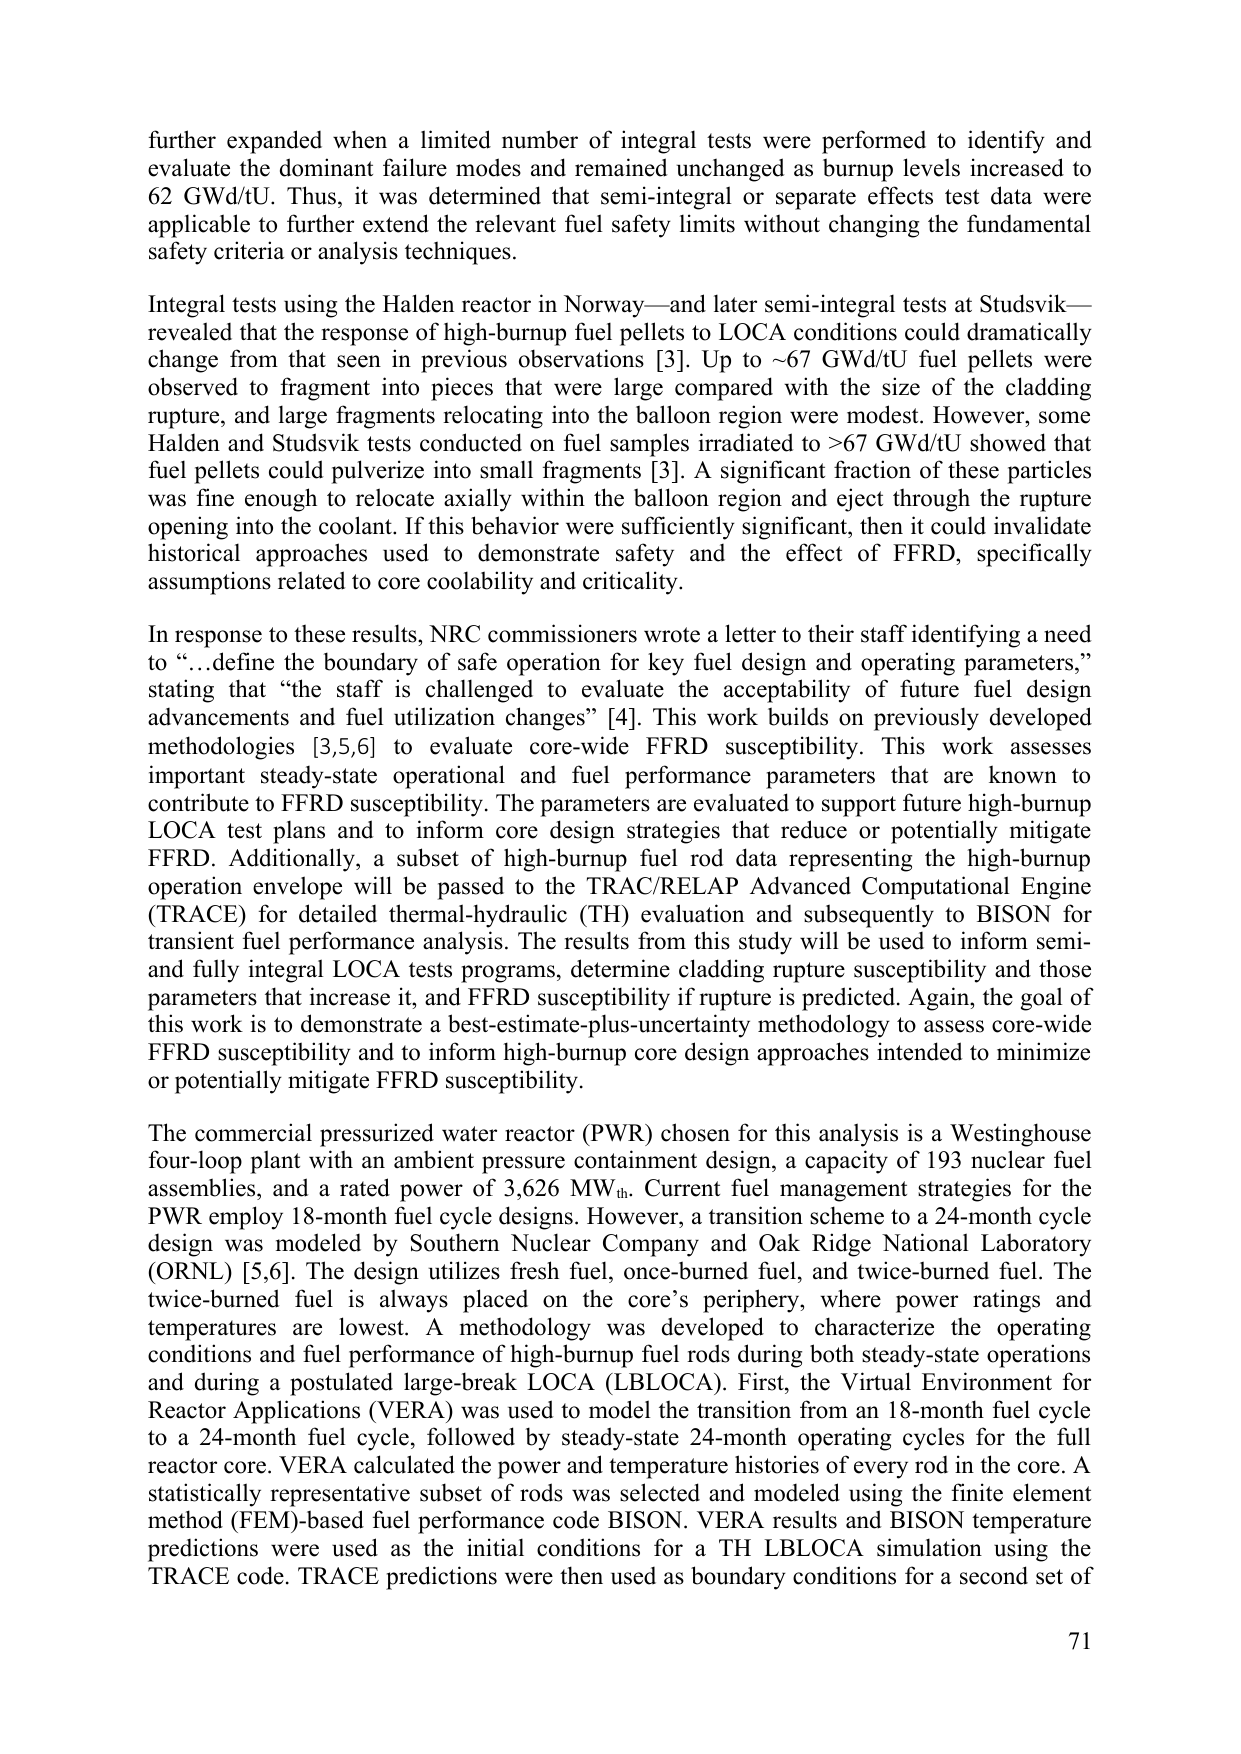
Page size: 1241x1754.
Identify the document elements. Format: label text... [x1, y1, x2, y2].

text In response to these results, NRC commissioners wrote a letter to their staff identifying a need to “…define the boundary of safe operation for key fuel design and operating parameters,” stating that “the staff is challenged to evaluate the acceptability of future fuel design advancements and fuel utilization changes” [4]. This work builds on previously developed methodologies [3,5,6] to evaluate core-wide FFRD susceptibility. This work assesses important steady-state operational and fuel performance parameters that are known to contribute to FFRD susceptibility. The parameters are evaluated to support future high-burnup LOCA test plans and to inform core design strategies that reduce or potentially mitigate FFRD. Additionally, a subset of high-burnup fuel rod data representing the high-burnup operation envelope will be passed to the TRAC/RELAP Advanced Computational Engine (TRACE) for detailed thermal-hydraulic (TH) evaluation and subsequently to BISON for transient fuel performance analysis. The results from this study will be used to inform semi- and fully integral LOCA tests programs, determine cladding rupture susceptibility and those parameters that increase it, and FFRD susceptibility if rupture is predicted. Again, the goal of this work is to demonstrate a best-estimate-plus-uncertainty methodology to assess core-wide FFRD susceptibility and to inform high-burnup core design approaches intended to minimize or potentially mitigate FFRD susceptibility. [148, 620, 1092, 1094]
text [148, 127, 1092, 265]
text Integral tests using the Halden reactor in Norway—and later semi-integral tests at Studsvik—revealed that the response of high-burnup fuel pellets to LOCA conditions could dramatically change from that seen in previous observations [3]. Up to ~67 GWd/tU fuel pellets were observed to fragment into pieces that were large compared with the size of the cladding rupture, and large fragments relocating into the balloon region were modest. However, some Halden and Studsvik tests conducted on fuel samples irradiated to >67 GWd/tU showed that fuel pellets could pulverize into small fragments [3]. A significant fraction of these particles was fine enough to relocate axially within the balloon region and eject through the rupture opening into the coolant. If this behavior were sufficiently significant, then it could invalidate historical approaches used to demonstrate safety and the effect of FFRD, specifically assumptions related to core coolability and criticality. [148, 290, 1092, 595]
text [148, 1119, 1092, 1590]
